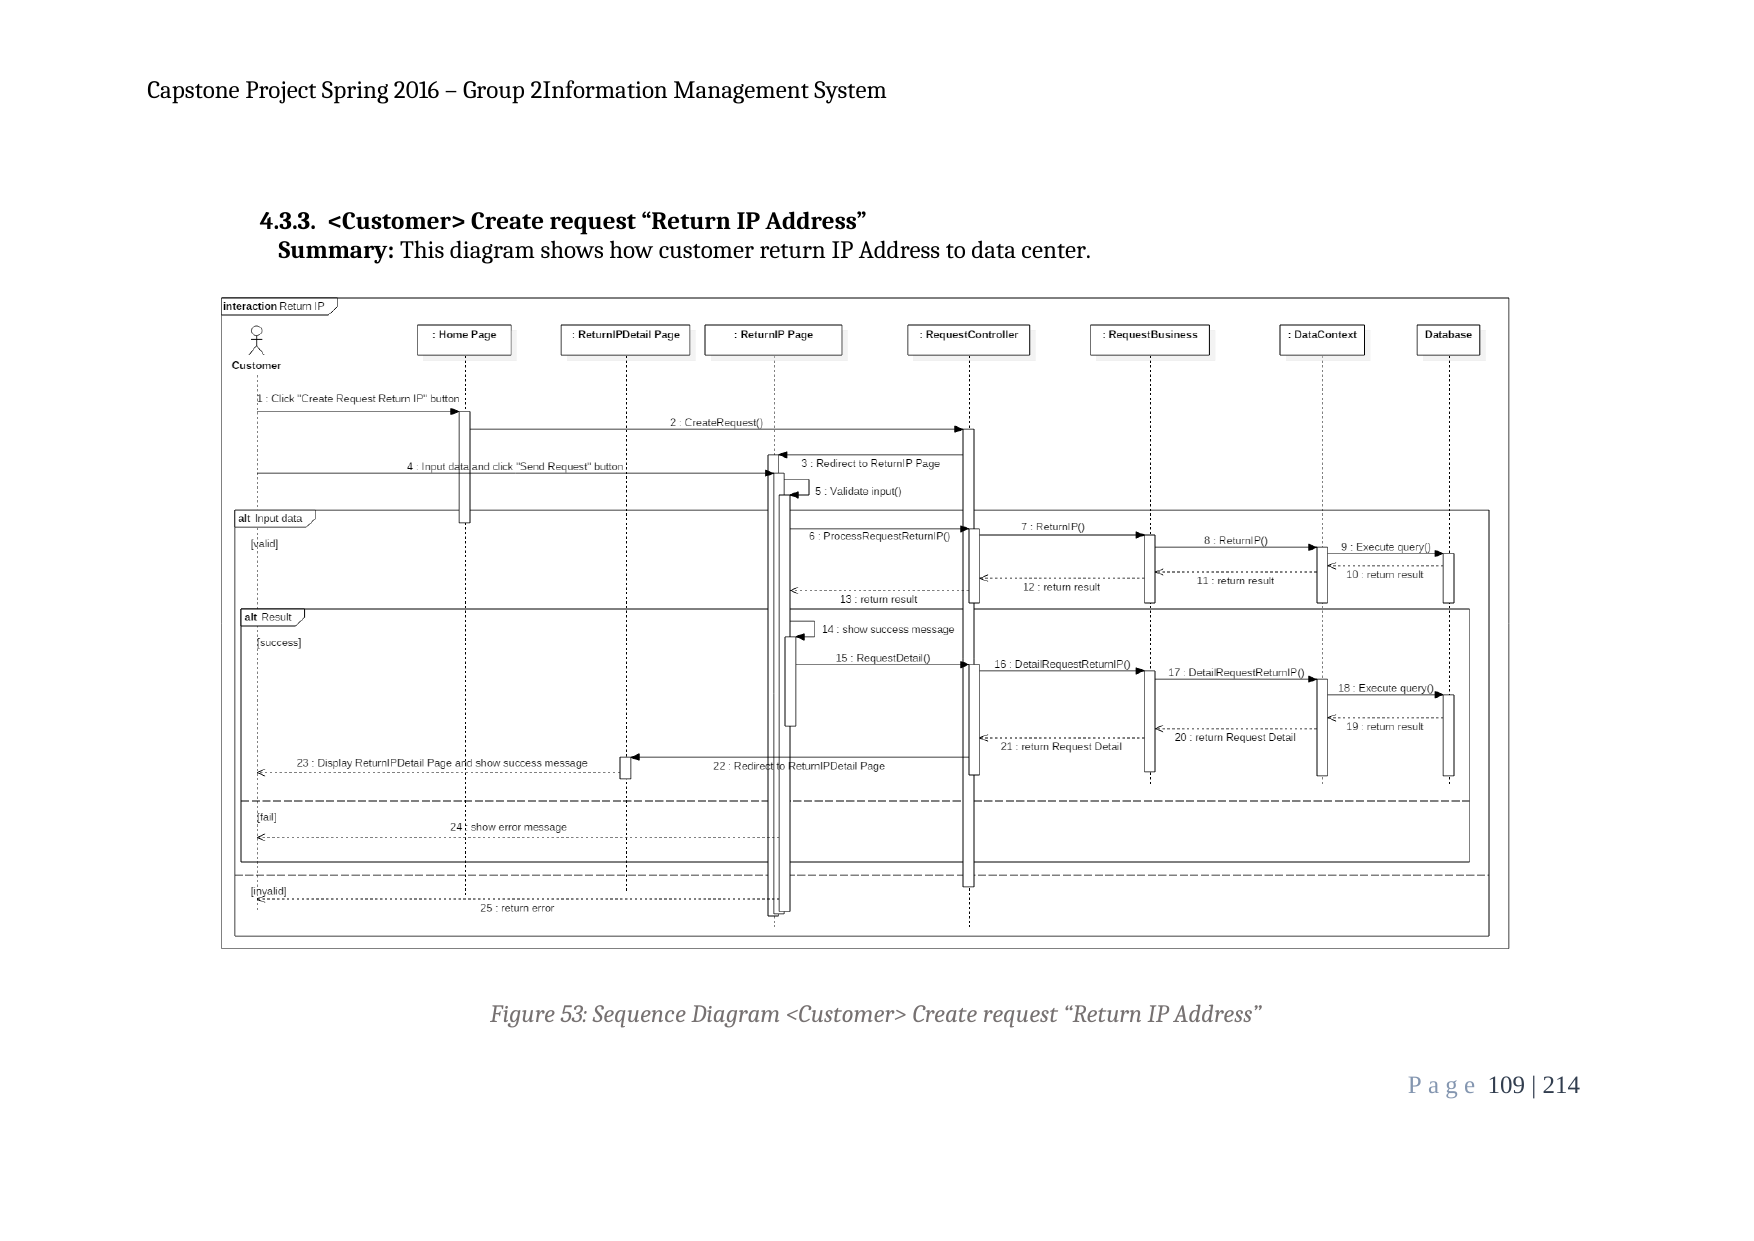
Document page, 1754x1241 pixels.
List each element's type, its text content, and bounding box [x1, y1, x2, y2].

text Summary: This diagram shows how customer return IP Address to data center. [203, 236, 1607, 264]
picture [213, 291, 1541, 979]
subtitle <Customer> Create request “Return IP Address” [259, 207, 1607, 236]
